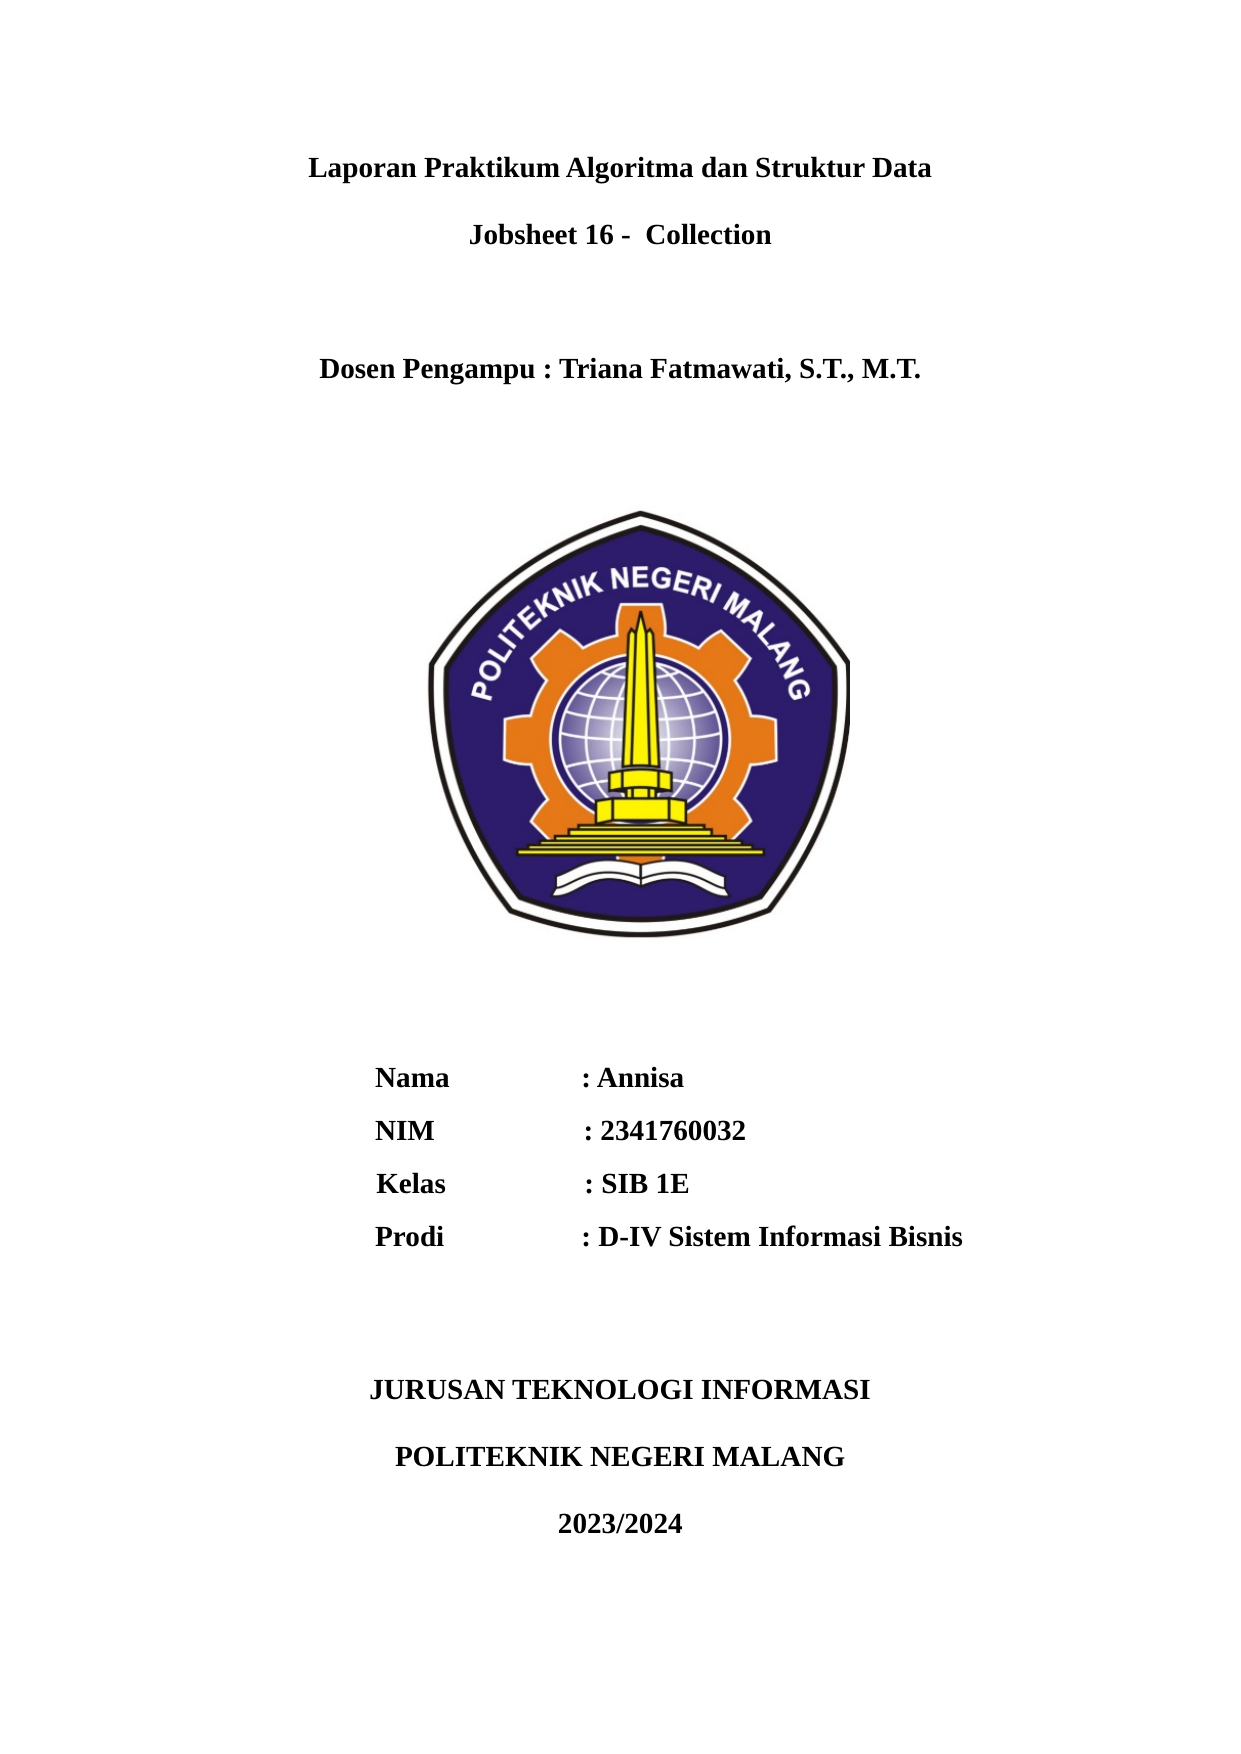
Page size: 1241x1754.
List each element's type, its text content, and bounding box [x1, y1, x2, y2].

text Prodi : D-IV Sistem Informasi Bisnis [375, 1219, 1090, 1252]
text Laporan Praktikum Algoritma dan Struktur Data [150, 150, 1090, 183]
text Nama : Annisa [375, 1060, 1090, 1094]
text POLITEKNIK NEGERI MALANG [150, 1439, 1090, 1473]
text Jobsheet 16 - Collection [150, 217, 1090, 251]
text NIM : 2341760032 [300, 1113, 1090, 1147]
picture [425, 473, 855, 968]
text 2023/2024 [150, 1506, 1090, 1540]
text Dosen Pengampu : Triana Fatmawati, S.T., M.T. [150, 351, 1090, 384]
text JURUSAN TEKNOLOGI INFORMASI [150, 1372, 1090, 1406]
text Kelas : SIB 1E [150, 1166, 1090, 1199]
